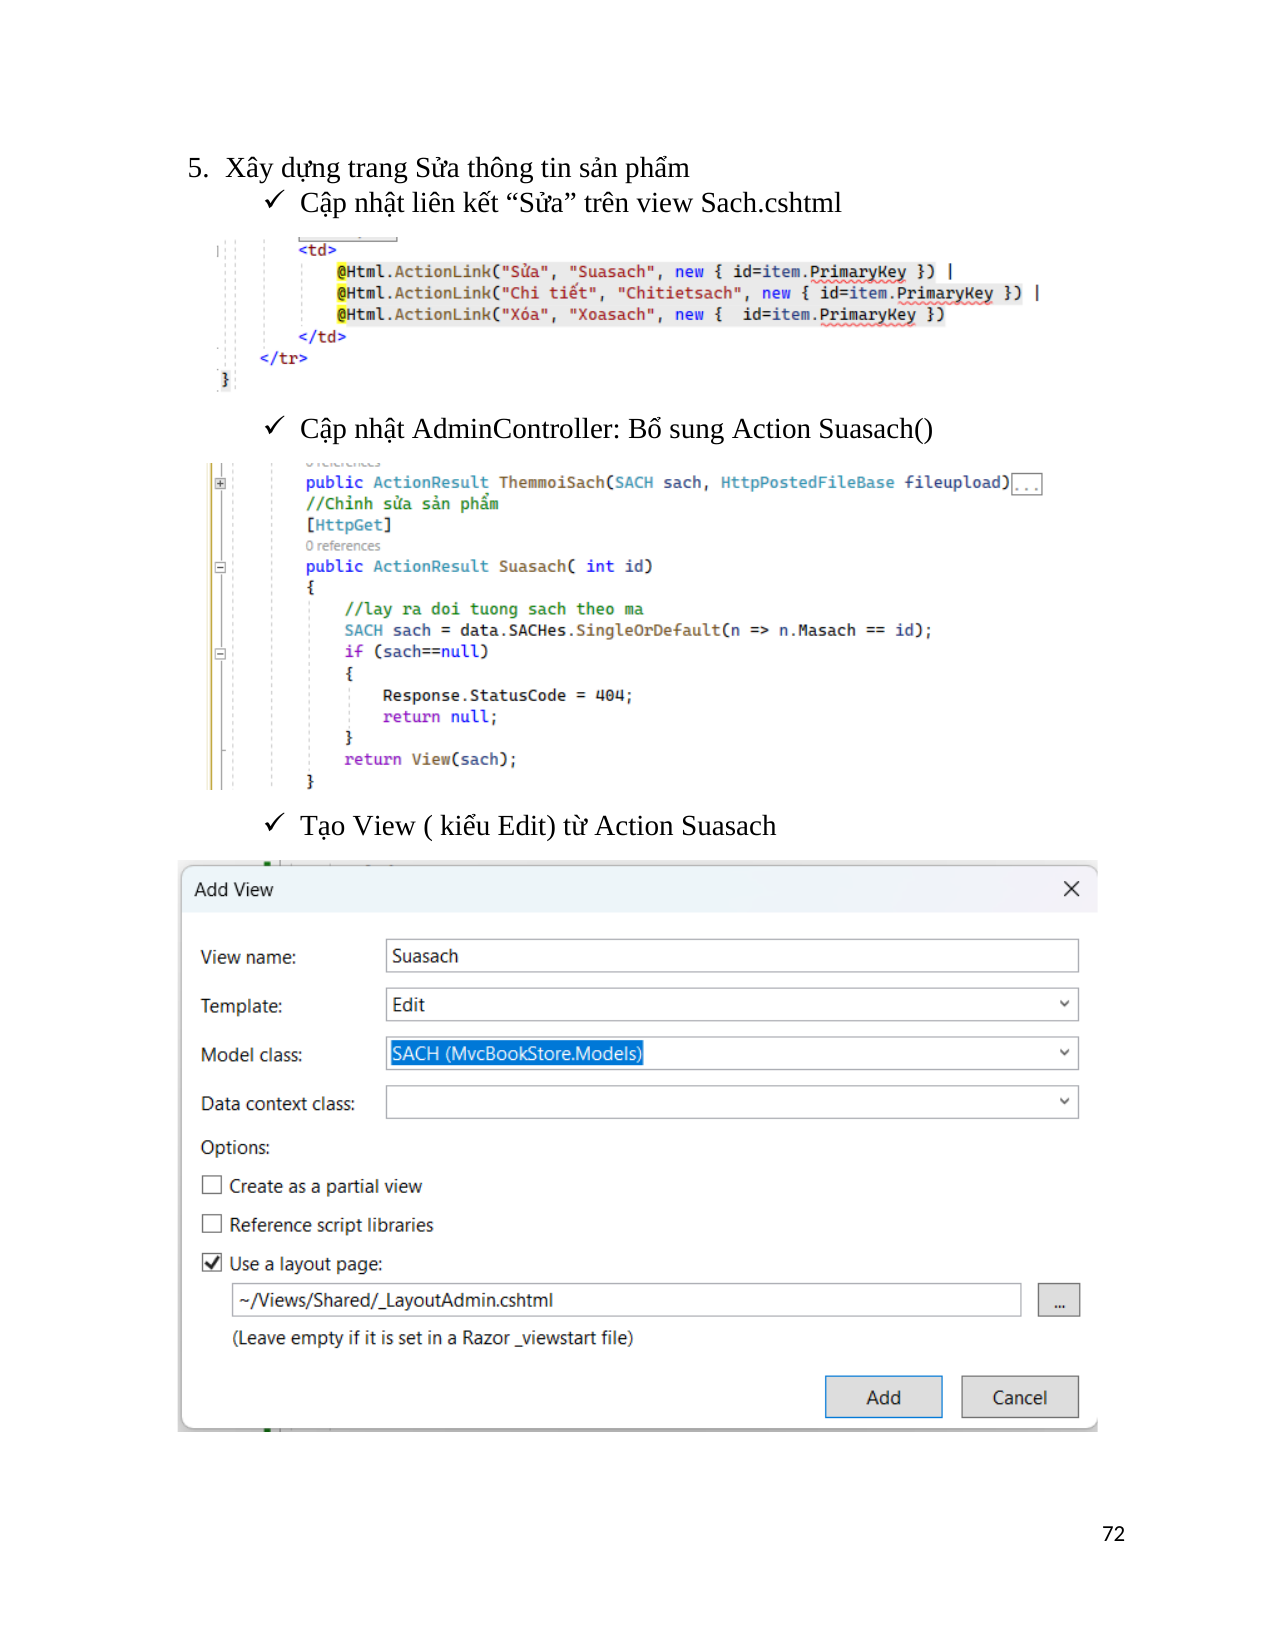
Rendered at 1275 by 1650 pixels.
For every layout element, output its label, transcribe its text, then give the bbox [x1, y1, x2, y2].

picture [216, 237, 1059, 393]
picture [206, 463, 1069, 790]
list Xây dựng trang Sửa thông tin sản phẩm [187, 150, 1125, 183]
picture [177, 860, 1098, 1432]
list Tạo View ( kiểu Edit) từ Action Suasach [262, 808, 1125, 842]
list Cập nhật AdminController: Bổ sung Action Suasach() [262, 411, 1125, 445]
list Cập nhật liên kết “Sửa” trên view Sach.cshtml [262, 186, 1125, 219]
